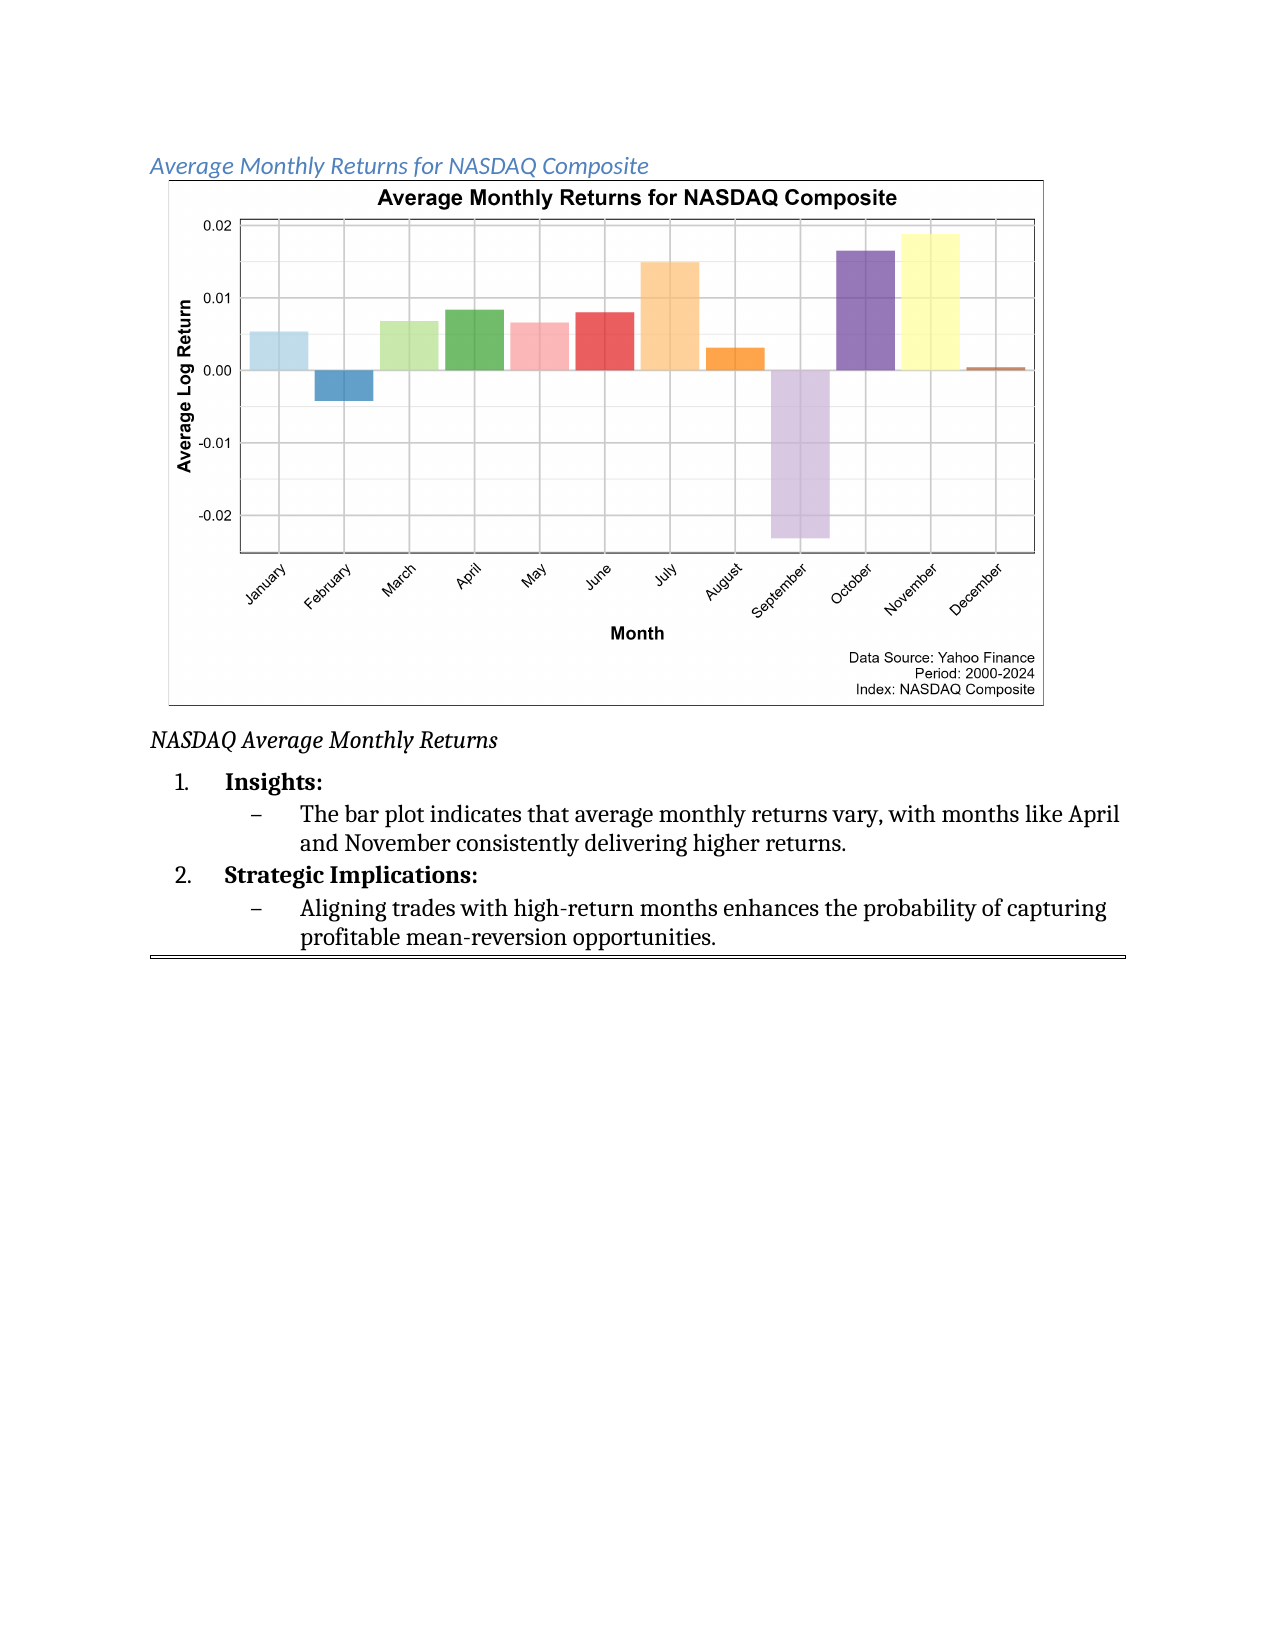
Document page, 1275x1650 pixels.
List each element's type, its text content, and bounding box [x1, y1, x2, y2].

text NASDAQ Average Monthly Returns [150, 726, 1125, 755]
list Strategic Implications: [175, 861, 1125, 890]
list Aligning trades with high-return months enhances the probability of capturing profitable mean-reversion opportunities. [250, 894, 1125, 951]
list The bar plot indicates that average monthly returns vary, with months like April and November consistently delivering higher returns. [250, 800, 1125, 858]
list Insights: [175, 768, 1125, 796]
picture [168, 180, 1044, 706]
subtitle Average Monthly Returns for NASDAQ Composite [150, 150, 1125, 181]
